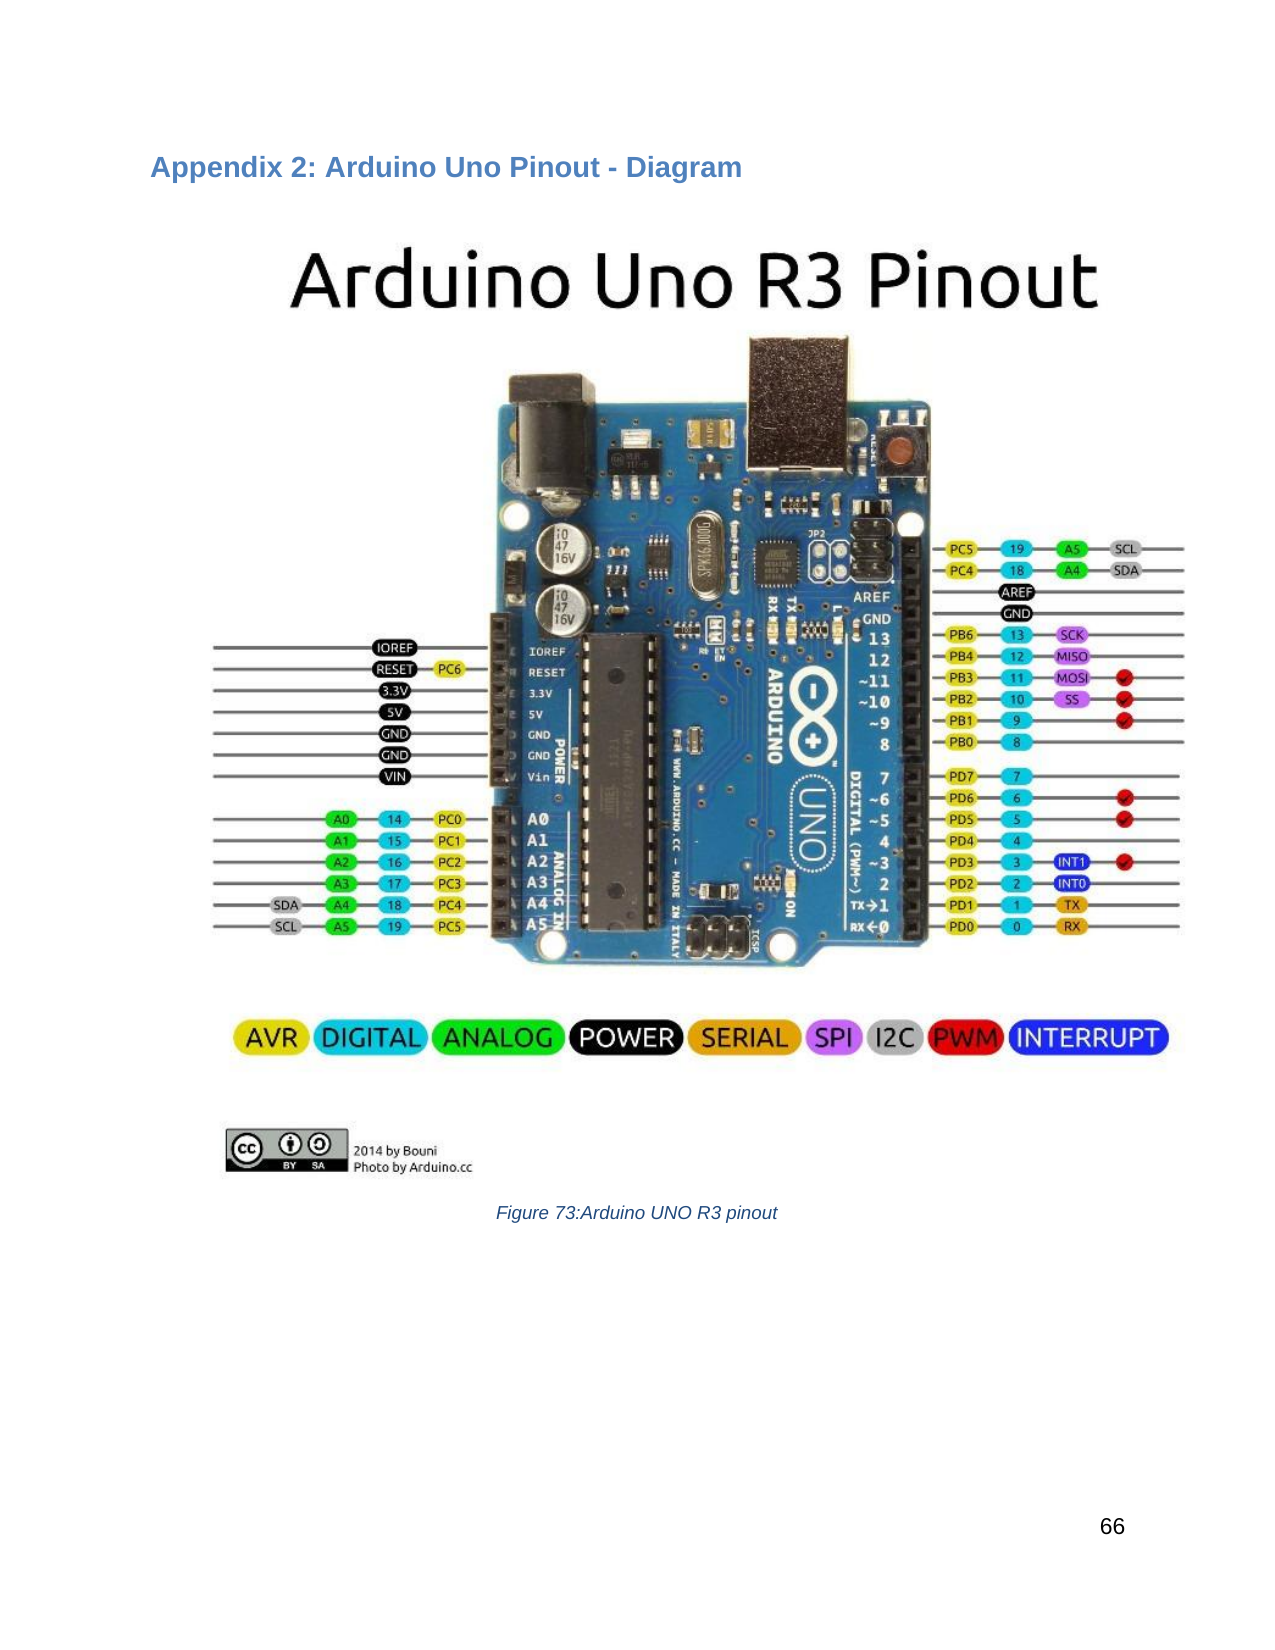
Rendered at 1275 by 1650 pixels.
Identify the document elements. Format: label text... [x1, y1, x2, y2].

picture [210, 213, 1186, 1189]
subtitle Appendix 2: Arduino Uno Pinout - Diagram [150, 150, 1125, 183]
